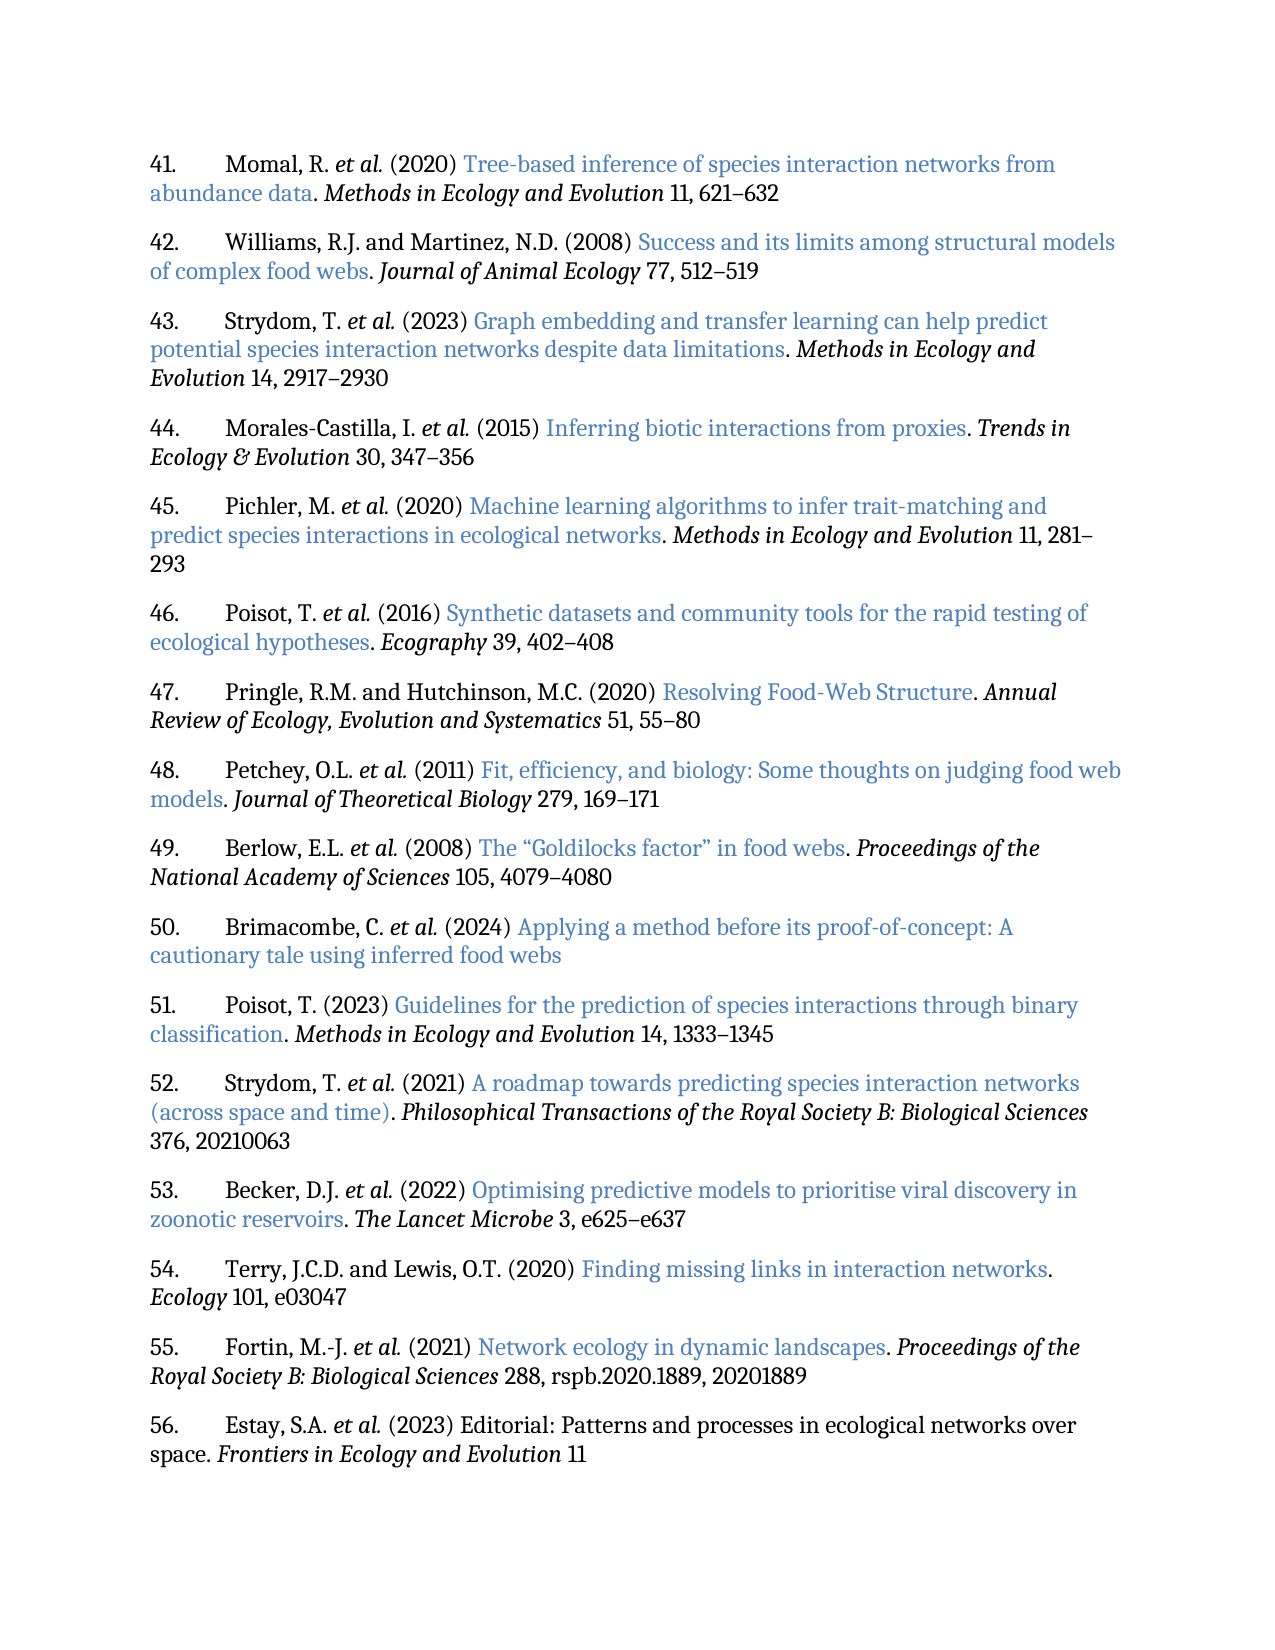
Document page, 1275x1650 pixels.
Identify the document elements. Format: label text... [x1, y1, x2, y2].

text 49. Berlow, E.L. et al. (2008) The “Goldilocks factor” in food webs. Proceedings of the National Academy of Sciences 105, 4079–4080 [150, 834, 1125, 892]
text 45. Pichler, M. et al. (2020) Machine learning algorithms to infer trait-matching and predict species interactions in ecological networks. Methods in Ecology and Evolution 11, 281–293 [150, 492, 1125, 578]
text 53. Becker, D.J. et al. (2022) Optimising predictive models to prioritise viral discovery in zoonotic reservoirs. The Lancet Microbe 3, e625–e637 [150, 1176, 1125, 1234]
text 48. Petchey, O.L. et al. (2011) Fit, efficiency, and biology: Some thoughts on judging food web models. Journal of Theoretical Biology 279, 169–171 [150, 756, 1125, 813]
text 55. Fortin, M.-J. et al. (2021) Network ecology in dynamic landscapes. Proceedings of the Royal Society B: Biological Sciences 288, rspb.2020.1889, 20201889 [150, 1333, 1125, 1390]
text 47. Pringle, R.M. and Hutchinson, M.C. (2020) Resolving Food-Web Structure. Annual Review of Ecology, Evolution and Systematics 51, 55–80 [150, 677, 1125, 735]
text 56. Estay, S.A. et al. (2023) Editorial: Patterns and processes in ecological networks over space. Frontiers in Ecology and Evolution 11 [150, 1411, 1125, 1469]
text 43. Strydom, T. et al. (2023) Graph embedding and transfer learning can help predict potential species interaction networks despite data limitations. Methods in Ecology and Evolution 14, 2917–2930 [150, 307, 1125, 393]
text 51. Poisot, T. (2023) Guidelines for the prediction of species interactions through binary classification. Methods in Ecology and Evolution 14, 1333–1345 [150, 991, 1125, 1048]
text 46. Poisot, T. et al. (2016) Synthetic datasets and community tools for the rapid testing of ecological hypotheses. Ecography 39, 402–408 [150, 599, 1125, 657]
text 54. Terry, J.C.D. and Lewis, O.T. (2020) Finding missing links in interaction networks. Ecology 101, e03047 [150, 1254, 1125, 1312]
text 44. Morales-Castilla, I. et al. (2015) Inferring biotic interactions from proxies. Trends in Ecology & Evolution 30, 347–356 [150, 414, 1125, 471]
text 41. Momal, R. et al. (2020) Tree-based inference of species interaction networks from abundance data. Methods in Ecology and Evolution 11, 621–632 [150, 150, 1125, 207]
text 52. Strydom, T. et al. (2021) A roadmap towards predicting species interaction networks (across space and time). Philosophical Transactions of the Royal Society B: Biological Sciences 376, 20210063 [150, 1069, 1125, 1155]
text 42. Williams, R.J. and Martinez, N.D. (2008) Success and its limits among structural models of complex food webs. Journal of Animal Ecology 77, 512–519 [150, 228, 1125, 286]
text 50. Brimacombe, C. et al. (2024) Applying a method before its proof-of-concept: A cautionary tale using inferred food webs [150, 912, 1125, 970]
